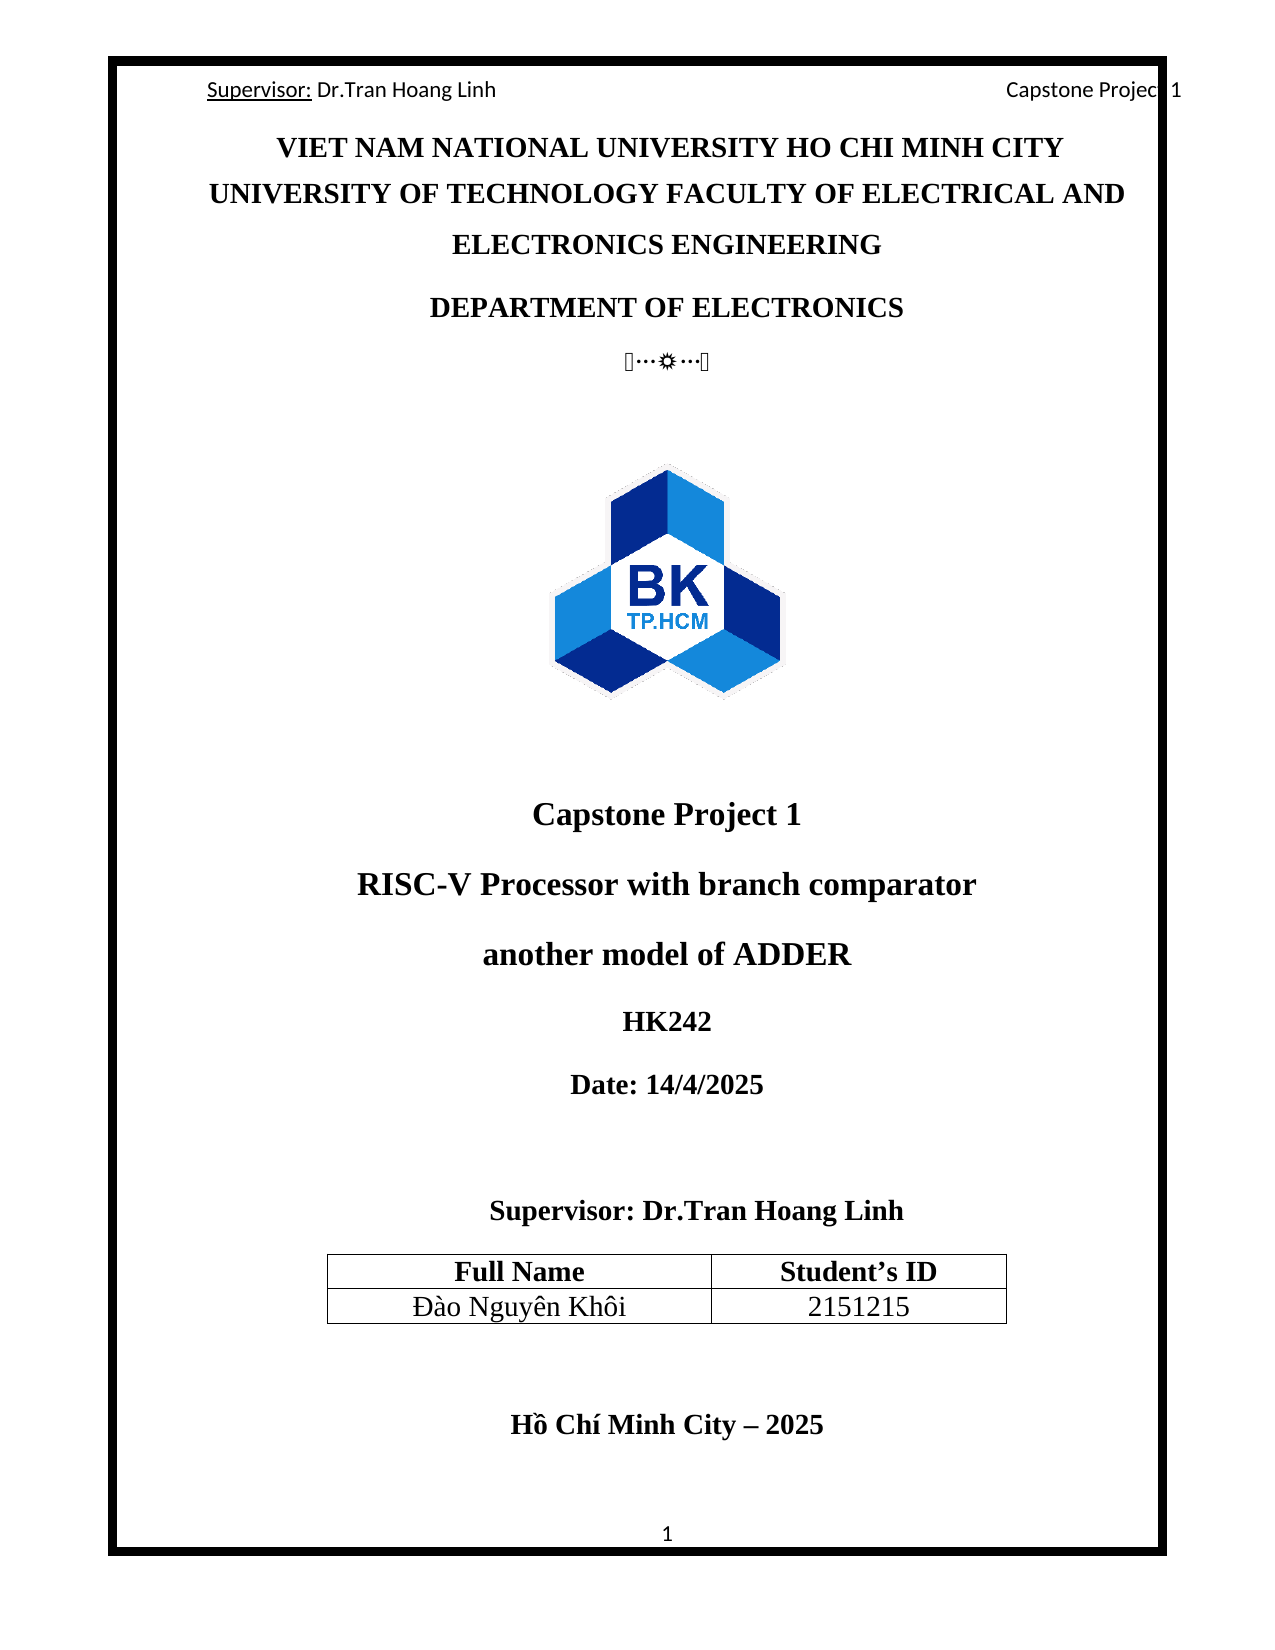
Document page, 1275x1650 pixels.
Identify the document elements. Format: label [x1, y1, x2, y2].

picture [547, 461, 787, 701]
